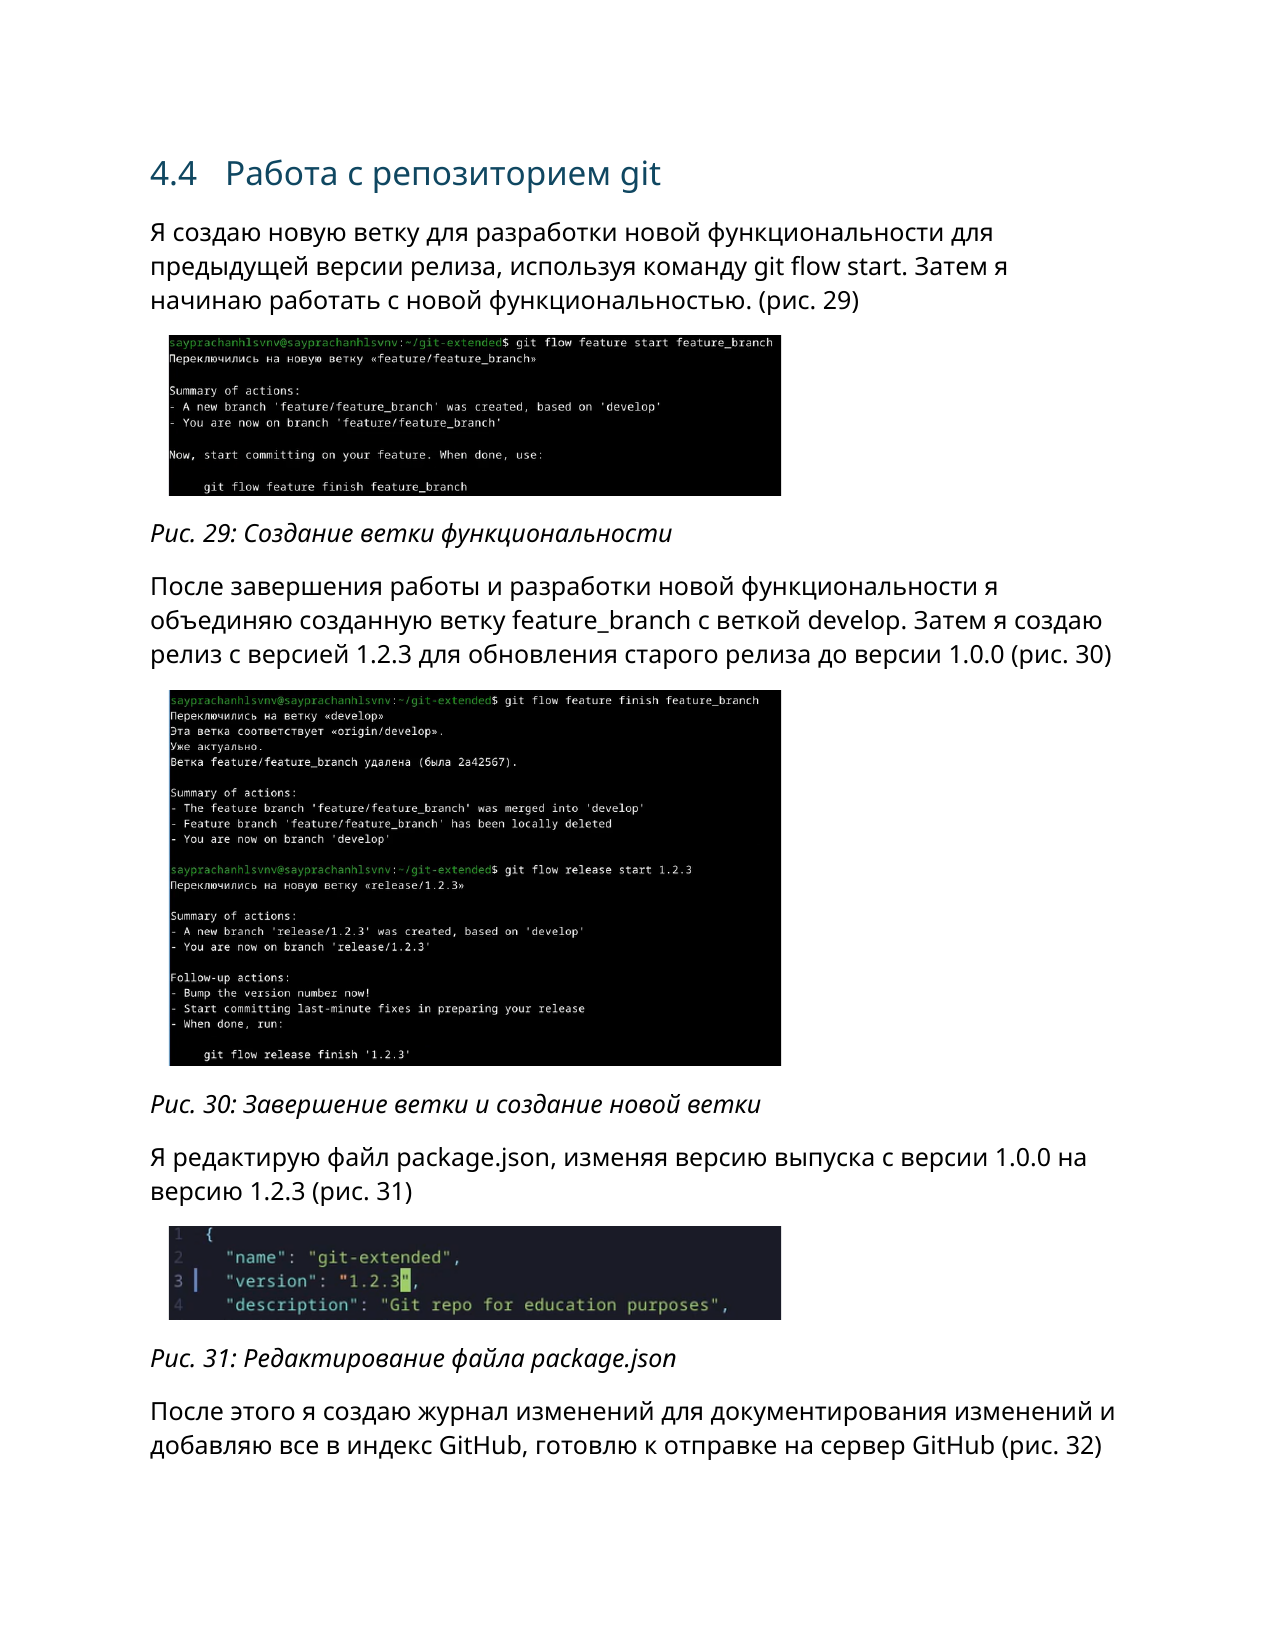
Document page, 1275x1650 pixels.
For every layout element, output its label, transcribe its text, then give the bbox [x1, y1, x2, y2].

text Я создаю новую ветку для разработки новой функциональности для предыдущей версии релиза, используя команду git flow start. Затем я начинаю работать с новой функциональностью. (рис. 29) [150, 214, 1125, 316]
subtitle 4.4 Работа с репозиторием git [150, 150, 1125, 195]
text Я редактирую файл package.json, изменяя версию выпуска с версии 1.0.0 на версию 1.2.3 (рис. 31) [150, 1139, 1125, 1207]
text Рис. 30: Завершение ветки и создание новой ветки [150, 1086, 1125, 1121]
text Рис. 29: Создание ветки функциональности [150, 516, 1125, 550]
text Рис. 31: Редактирование файла package.json [150, 1341, 1125, 1375]
text После завершения работы и разработки новой функциональности я объединяю созданную ветку feature_branch с веткой develop. Затем я создаю релиз с версией 1.2.3 для обновления старого релиза до версии 1.0.0 (рис. 30) [150, 569, 1125, 671]
picture [168, 1226, 782, 1320]
picture [168, 335, 782, 496]
text После этого я создаю журнал изменений для документирования изменений и добавляю все в индекс GitHub, готовлю к отправке на сервер GitHub (рис. 32) [150, 1393, 1125, 1462]
picture [168, 690, 782, 1066]
